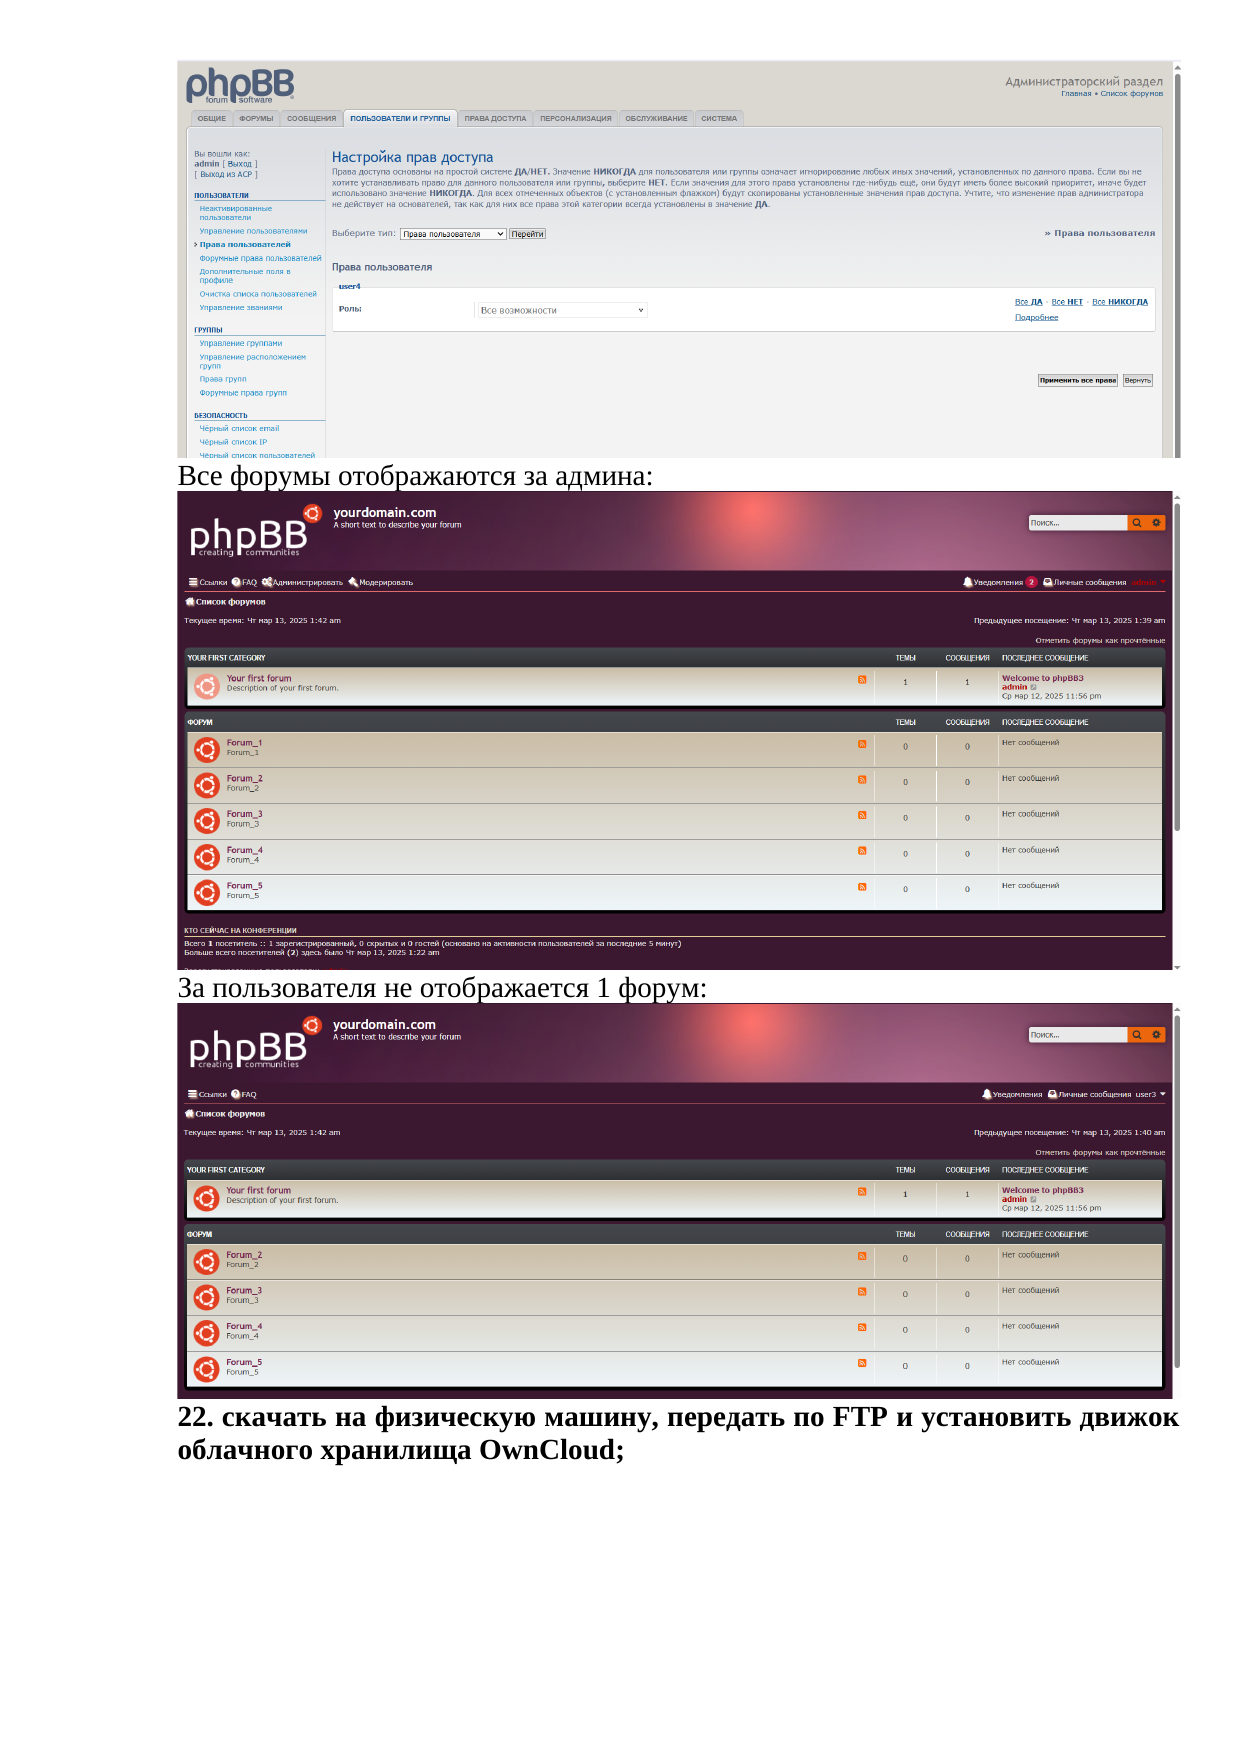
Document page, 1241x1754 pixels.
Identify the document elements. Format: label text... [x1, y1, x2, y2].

picture [177, 491, 1182, 970]
text Все форумы отображаются за админа: [177, 458, 1181, 491]
picture [177, 59, 1182, 458]
list скачать на физическую машину, передать по FTP и установить движок облачного хранилища OwnCloud; [177, 1399, 1181, 1466]
picture [177, 1003, 1182, 1399]
text За пользователя не отображается 1 форум: [177, 970, 1181, 1003]
